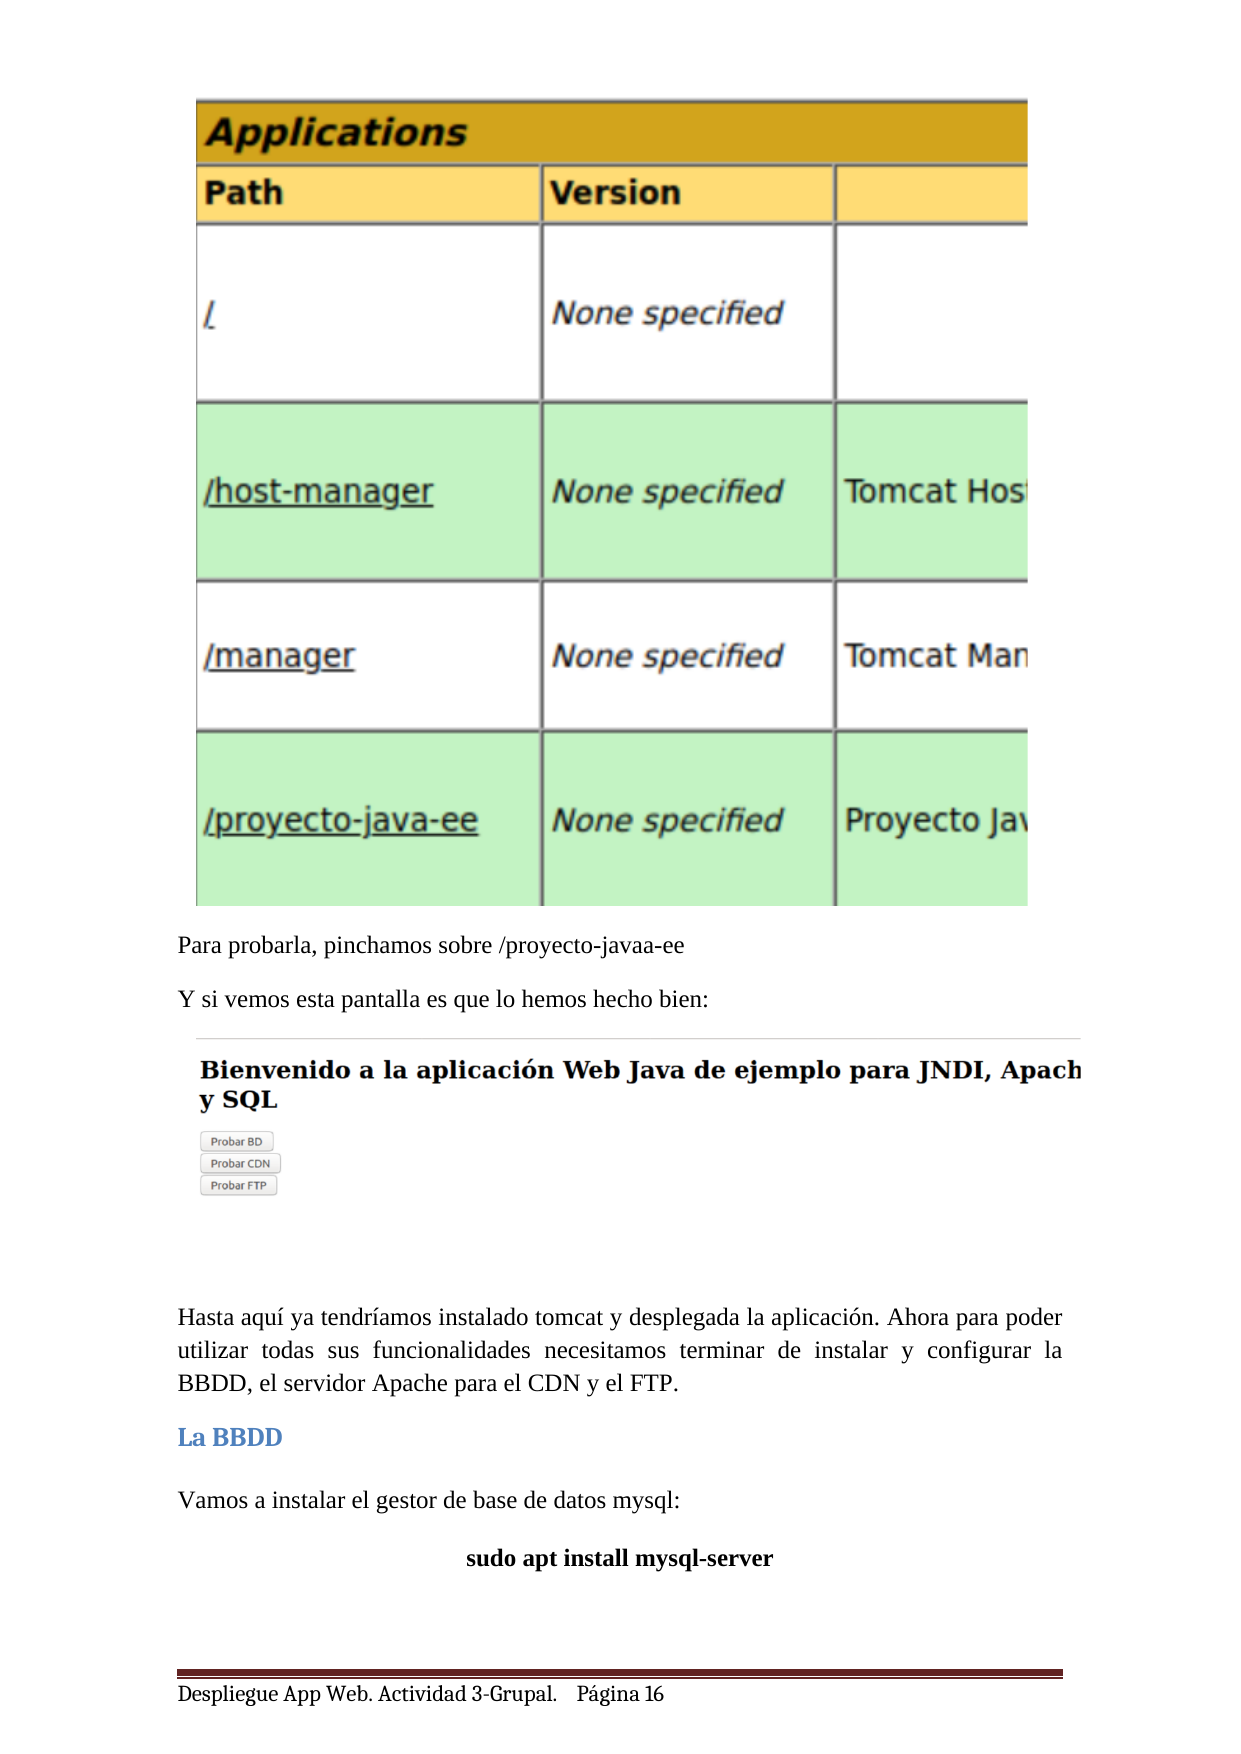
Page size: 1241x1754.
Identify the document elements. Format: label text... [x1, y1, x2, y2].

text Para probarla, pinchamos sobre /proyecto-javaa-ee [177, 931, 1063, 959]
text sudo apt install mysql-server [177, 1543, 1063, 1572]
text Hasta aquí ya tendríamos instalado tomcat y desplegada la aplicación. Ahora para poder utilizar todas sus funcionalidades necesitamos terminar de instalar y configurar la BBDD, el servidor Apache para el CDN y el FTP. [177, 1302, 1063, 1397]
text Y si vemos esta pantalla es que lo hemos hecho bien: [177, 984, 1063, 1013]
subtitle La BBDD [177, 1422, 1063, 1453]
text Vamos a instalar el gestor de base de datos mysql: [177, 1485, 1063, 1514]
